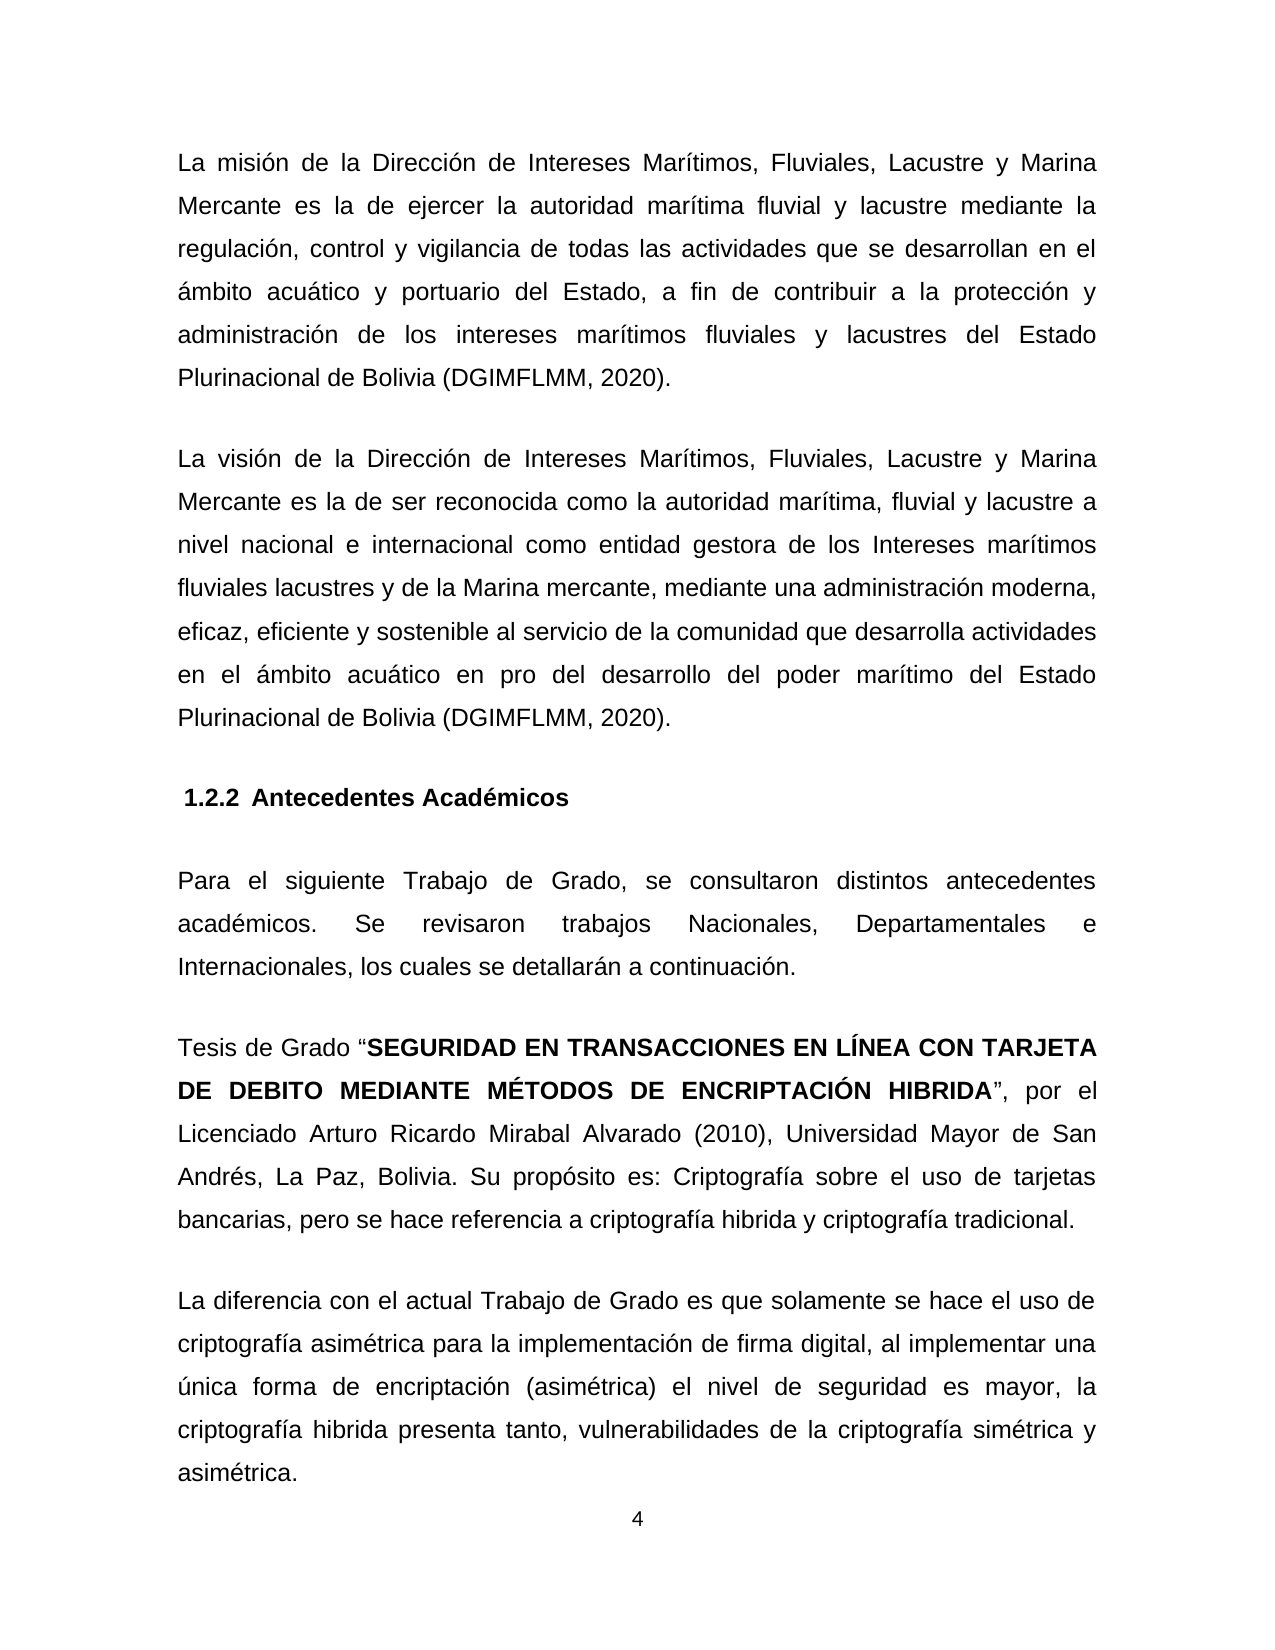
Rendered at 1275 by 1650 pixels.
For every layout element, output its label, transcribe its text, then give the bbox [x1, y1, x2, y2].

text La misión de la Dirección de Intereses Marítimos, Fluviales, Lacustre y Marina Mercante es la de ejercer la autoridad marítima fluvial y lacustre mediante la regulación, control y vigilancia de todas las actividades que se desarrollan en el ámbito acuático y portuario del Estado, a fin de contribuir a la protección y administración de los intereses marítimos fluviales y lacustres del Estado Plurinacional de Bolivia (DGIMFLMM, 2020). [177, 148, 1098, 392]
text Para el siguiente Trabajo de Grado, se consultaron distintos antecedentes académicos. Se revisaron trabajos Nacionales, Departamentales e Internacionales, los cuales se detallarán a continuación. [177, 866, 1098, 981]
text Tesis de Grado “SEGURIDAD EN TRANSACCIONES EN LÍNEA CON TARJETA DE DEBITO MEDIANTE MÉTODOS DE ENCRIPTACIÓN HIBRIDA”, por el Licenciado Arturo Ricardo Mirabal Alvarado (2010), Universidad Mayor de San Andrés, La Paz, Bolivia. Su propósito es: Criptografía sobre el uso de tarjetas bancarias, pero se hace referencia a criptografía hibrida y criptografía tradicional. [177, 1033, 1098, 1234]
text La diferencia con el actual Trabajo de Grado es que solamente se hace el uso de criptografía asimétrica para la implementación de firma digital, al implementar una única forma de encriptación (asimétrica) el nivel de seguridad es mayor, la criptografía hibrida presenta tanto, vulnerabilidades de la criptografía simétrica y asimétrica. [177, 1286, 1098, 1487]
list Antecedentes Académicos [184, 783, 1098, 812]
text La visión de la Dirección de Intereses Marítimos, Fluviales, Lacustre y Marina Mercante es la de ser reconocida como la autoridad marítima, fluvial y lacustre a nivel nacional e internacional como entidad gestora de los Intereses marítimos fluviales lacustres y de la Marina mercante, mediante una administración moderna, eficaz, eficiente y sostenible al servicio de la comunidad que desarrolla actividades en el ámbito acuático en pro del desarrollo del poder marítimo del Estado Plurinacional de Bolivia (DGIMFLMM, 2020). [177, 444, 1098, 731]
